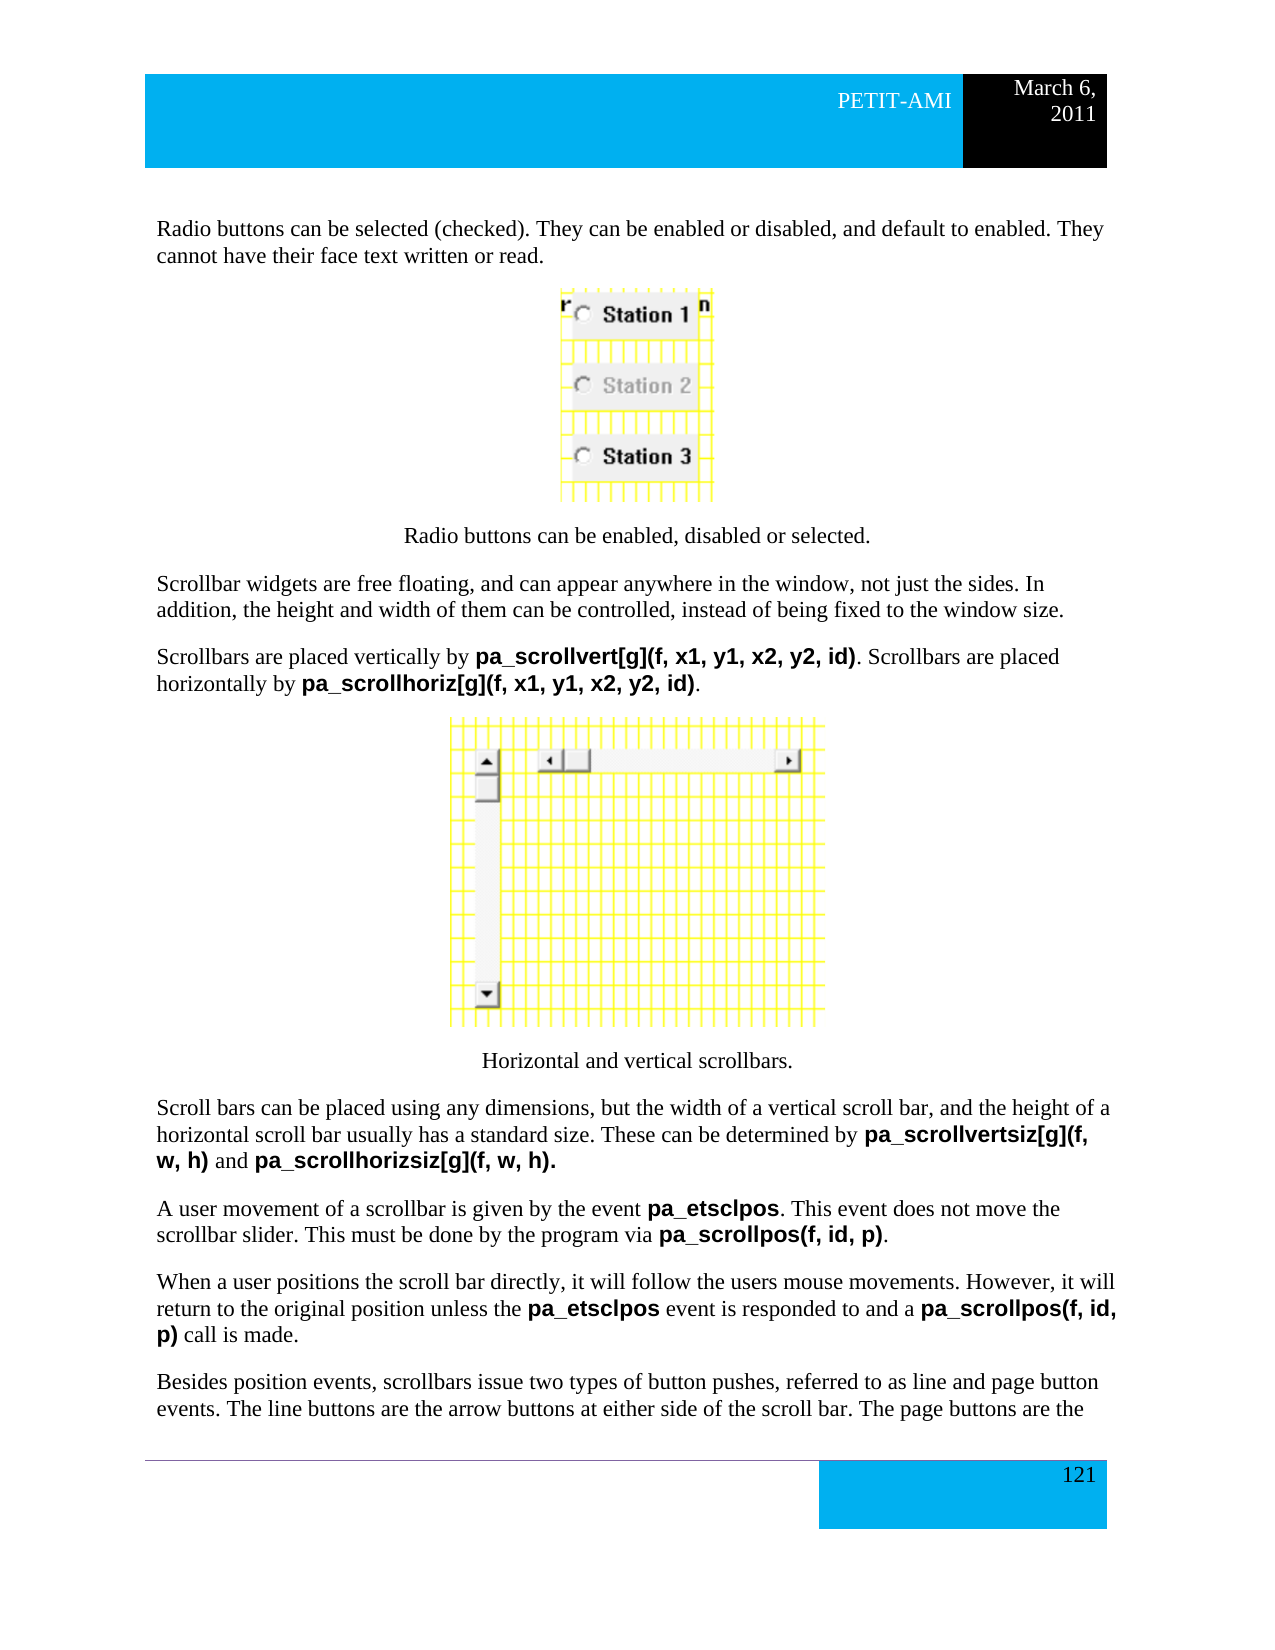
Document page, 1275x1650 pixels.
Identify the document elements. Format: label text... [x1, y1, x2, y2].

text Scrollbar widgets are free floating, and can appear anywhere in the window, not just the sides. In addition, the height and width of them can be controlled, instead of being fixed to the window size. [156, 570, 1118, 622]
text Horizontal and vertical scrollbars. [156, 1047, 1118, 1074]
text When a user positions the scroll bar directly, it will follow the users mouse movements. However, it will return to the original position unless the pa_etsclpos event is responded to and a pa_scrollpos(f, id, p) call is made. [156, 1268, 1118, 1348]
text A user movement of a scrollbar is given by the event pa_etsclpos. This event does not move the scrollbar slider. This must be done by the program via pa_scrollpos(f, id, p). [156, 1194, 1118, 1247]
text Radio buttons can be enabled, disabled or selected. [156, 522, 1118, 549]
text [156, 1368, 1118, 1421]
text Scroll bars can be placed using any dimensions, but the width of a vertical scroll bar, and the height of a horizontal scroll bar usually has a standard size. These can be determined by pa_scrollvertsiz[g](f, w, h) and pa_scrollhorizsiz[g](f, w, h). [156, 1094, 1118, 1174]
picture [560, 288, 715, 502]
text Scrollbars are placed vertically by pa_scrollvert[g](f, x1, y1, x2, y2, id). Scrollbars are placed horizontally by pa_scrollhoriz[g](f, x1, y1, x2, y2, id). [156, 643, 1118, 696]
text Radio buttons can be selected (checked). They can be enabled or disabled, and default to enabled. They cannot have their face text written or read. [156, 215, 1118, 268]
picture [450, 717, 826, 1027]
